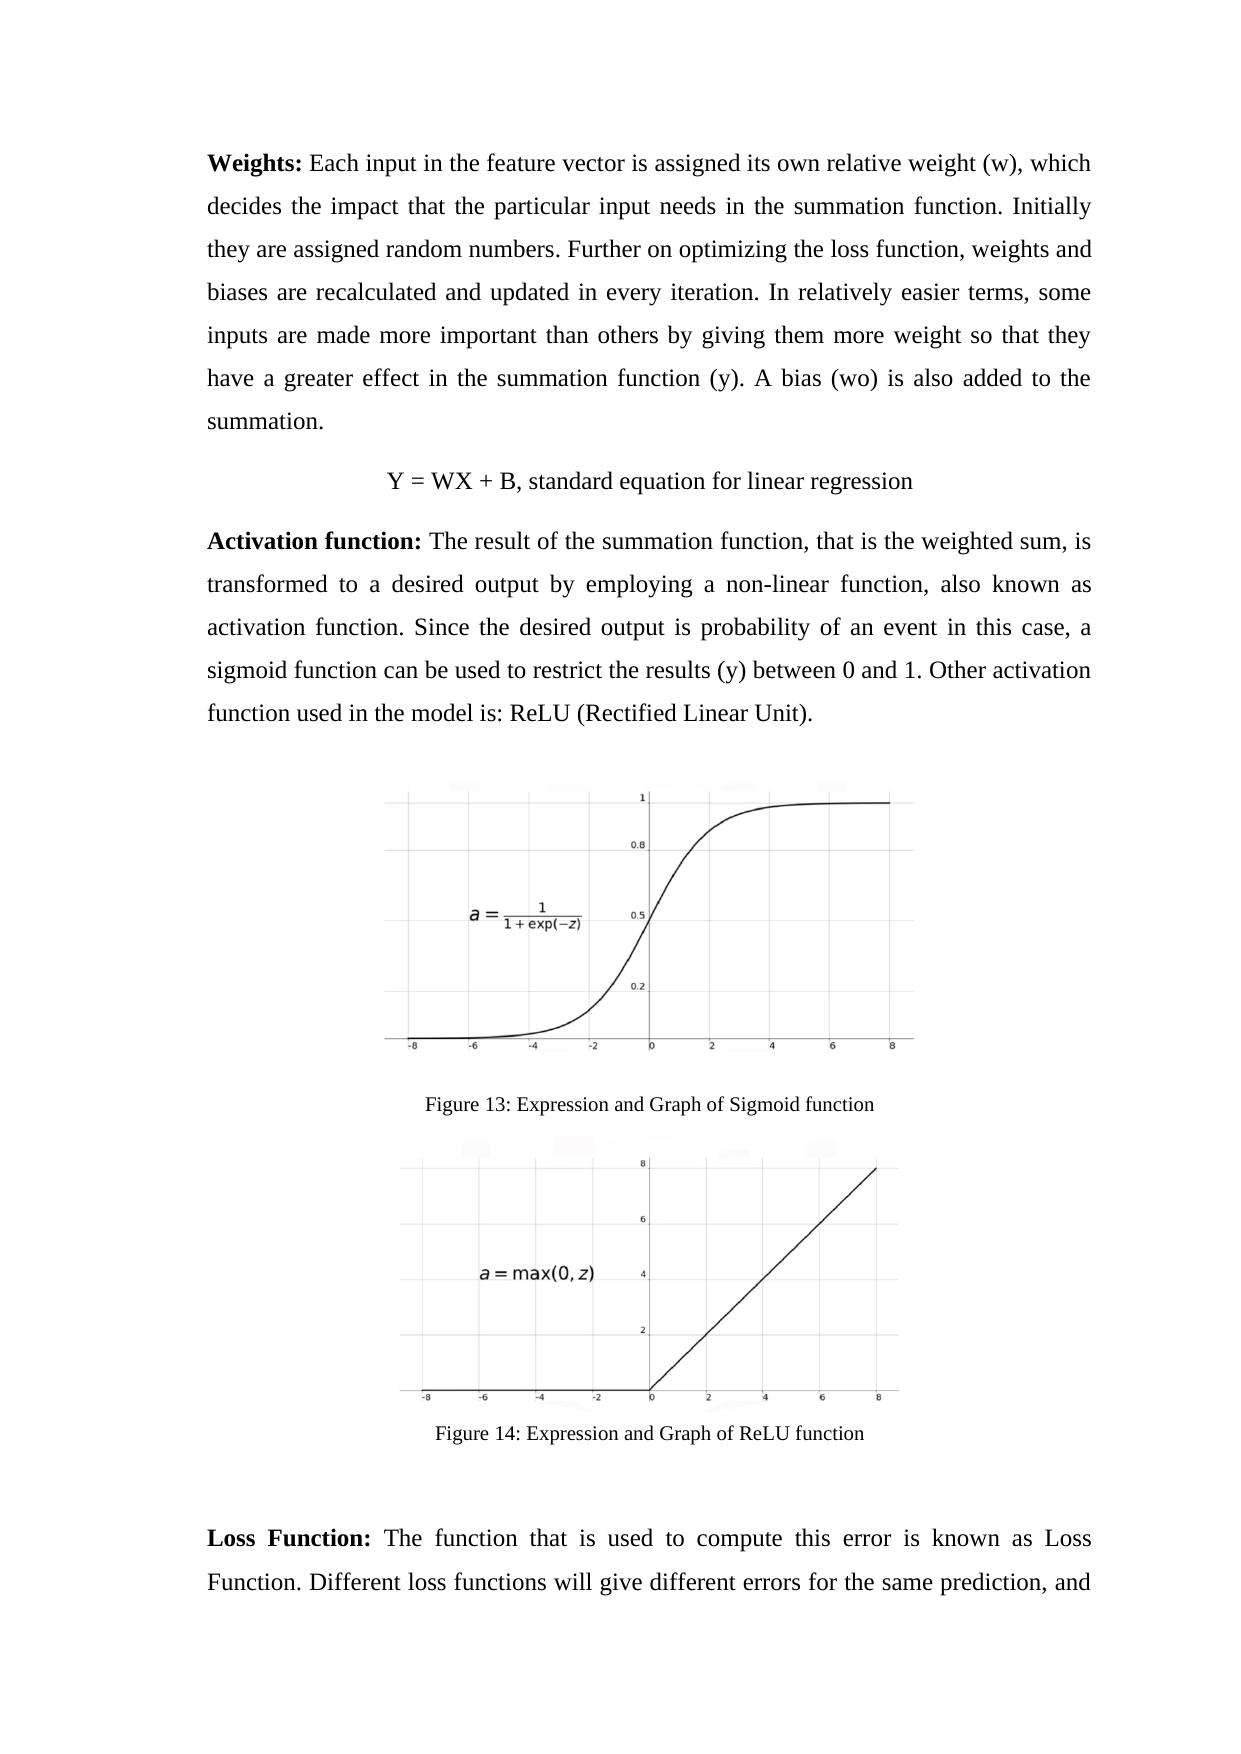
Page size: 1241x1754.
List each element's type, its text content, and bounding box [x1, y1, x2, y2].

picture [390, 1136, 911, 1412]
text Y = WX + B, standard equation for linear regression [207, 466, 1092, 495]
text Weights: Each input in the feature vector is assigned its own relative weight (w), which decides the impact that the particular input needs in the summation function. Initially they are assigned random numbers. Further on optimizing the loss function, weights and biases are recalculated and updated in every iteration. In relatively easier terms, some inputs are made more important than others by giving them more weight so that they have a greater effect in the summation function (y). A bias (wo) is also added to the summation. [207, 148, 1092, 435]
picture [368, 783, 938, 1051]
text Figure 14: Expression and Graph of ReLU function [207, 1421, 1092, 1445]
text Figure 13: Expression and Graph of Sigmoid function [207, 1092, 1092, 1116]
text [207, 1523, 1092, 1595]
text Activation function: The result of the summation function, that is the weighted sum, is transformed to a desired output by employing a non-linear function, also known as activation function. Since the desired output is probability of an event in this case, a sigmoid function can be used to restrict the results (y) between 0 and 1. Other activation function used in the model is: ReLU (Rectified Linear Unit). [207, 526, 1092, 727]
